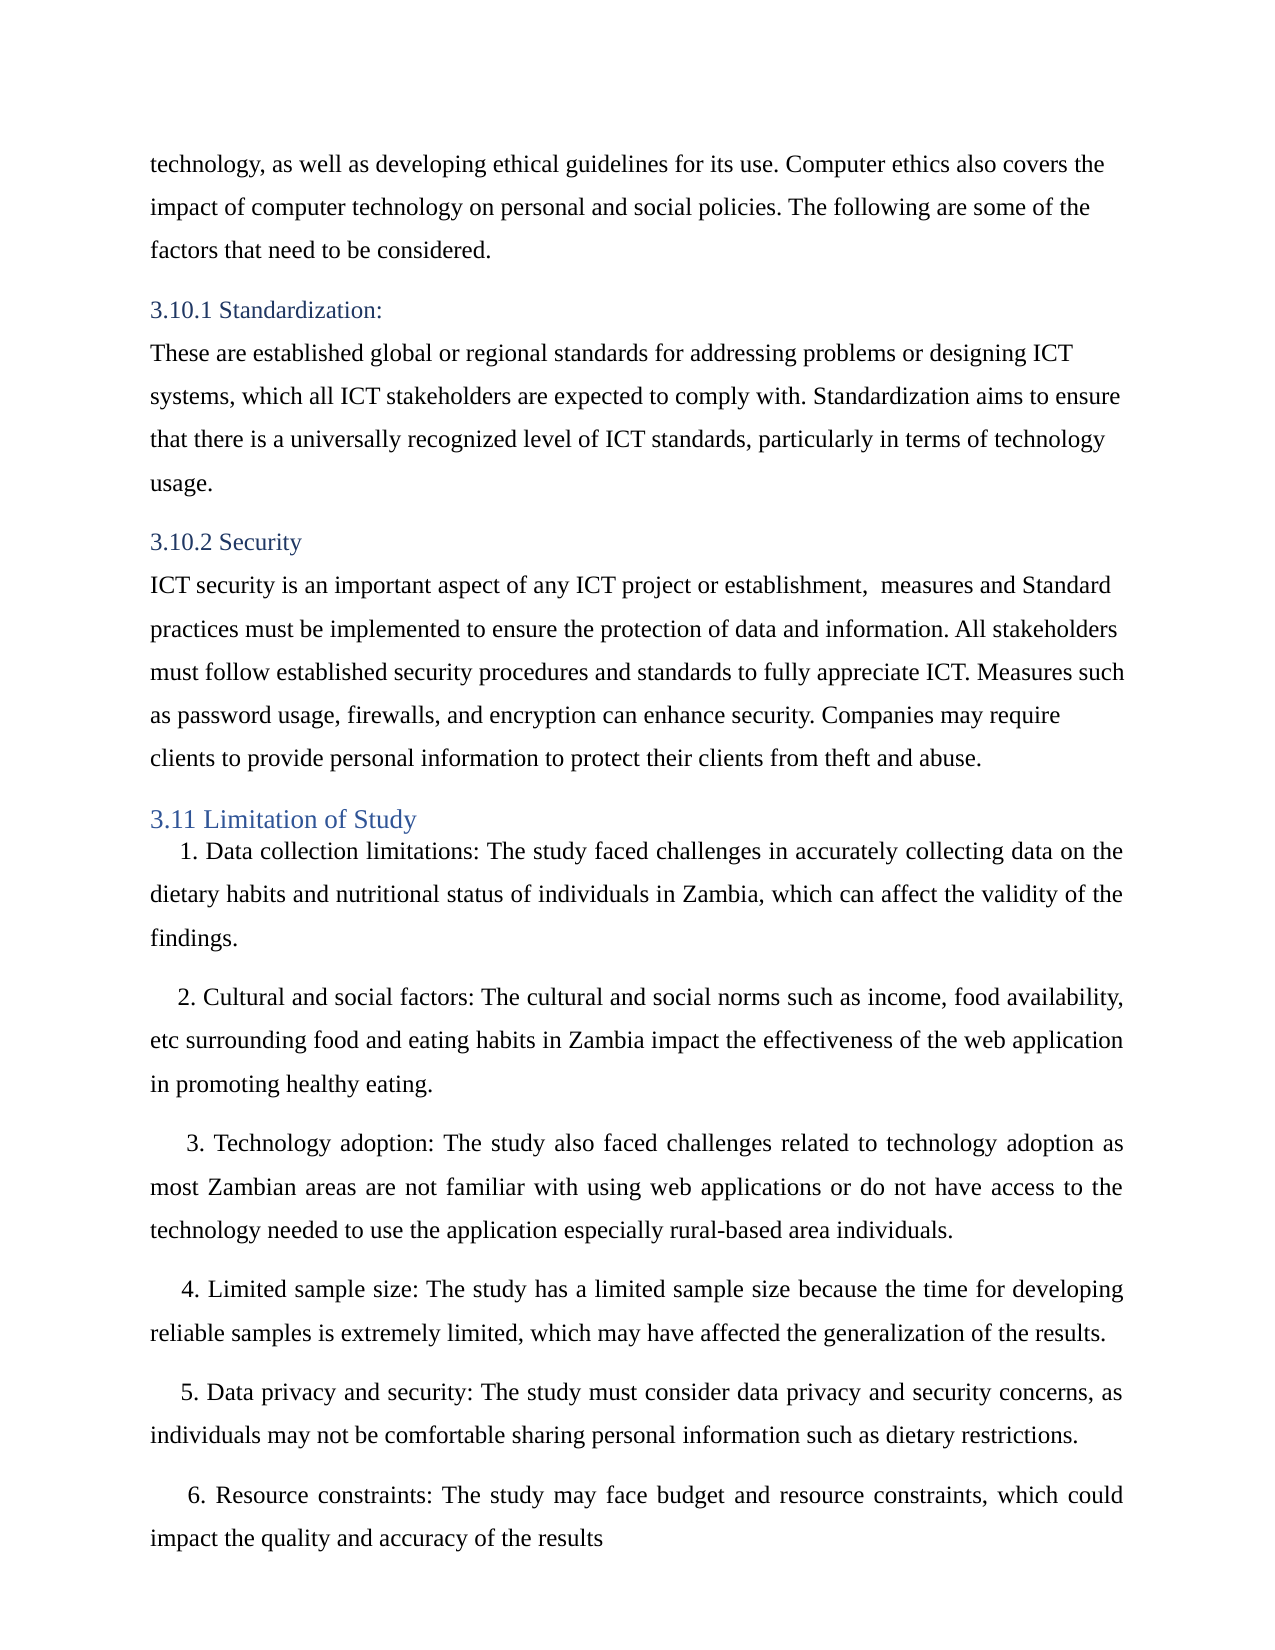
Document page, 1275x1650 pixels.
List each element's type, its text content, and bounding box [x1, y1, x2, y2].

text 5. Data privacy and security: The study must consider data privacy and security concerns, as individuals may not be comfortable sharing personal information such as dietary restrictions. [150, 1377, 1125, 1449]
text 6. Resource constraints: The study may face budget and resource constraints, which could impact the quality and accuracy of the results [150, 1480, 1125, 1552]
subtitle 3.10.1 Standardization: [150, 295, 1125, 324]
text 3. Technology adoption: The study also faced challenges related to technology adoption as most Zambian areas are not familiar with using web applications or do not have access to the technology needed to use the application especially rural-based area individuals. [150, 1128, 1125, 1243]
text 2. Cultural and social factors: The cultural and social norms such as income, food availability, etc surrounding food and eating habits in Zambia impact the effectiveness of the web application in promoting healthy eating. [150, 982, 1125, 1097]
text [150, 149, 1125, 264]
text These are established global or regional standards for addressing problems or designing ICT systems, which all ICT stakeholders are expected to comply with. Standardization aims to ensure that there is a universally recognized level of ICT standards, particularly in terms of technology usage. [150, 338, 1125, 496]
text ICT security is an important aspect of any ICT project or establishment, measures and Standard practices must be implemented to ensure the protection of data and information. All stakeholders must follow established security procedures and standards to fully appreciate ICT. Measures such as password usage, firewalls, and encryption can enhance security. Companies may require clients to provide personal information to protect their clients from theft and abuse. [150, 571, 1125, 772]
text 1. Data collection limitations: The study faced challenges in accurately collecting data on the dietary habits and nutritional status of individuals in Zambia, which can affect the validity of the findings. [150, 836, 1125, 951]
text 4. Limited sample size: The study has a limited sample size because the time for developing reliable samples is extremely limited, which may have affected the generalization of the results. [150, 1274, 1125, 1346]
subtitle 3.10.2 Security [150, 527, 1125, 556]
subtitle 3.11 Limitation of Study [150, 803, 1125, 834]
